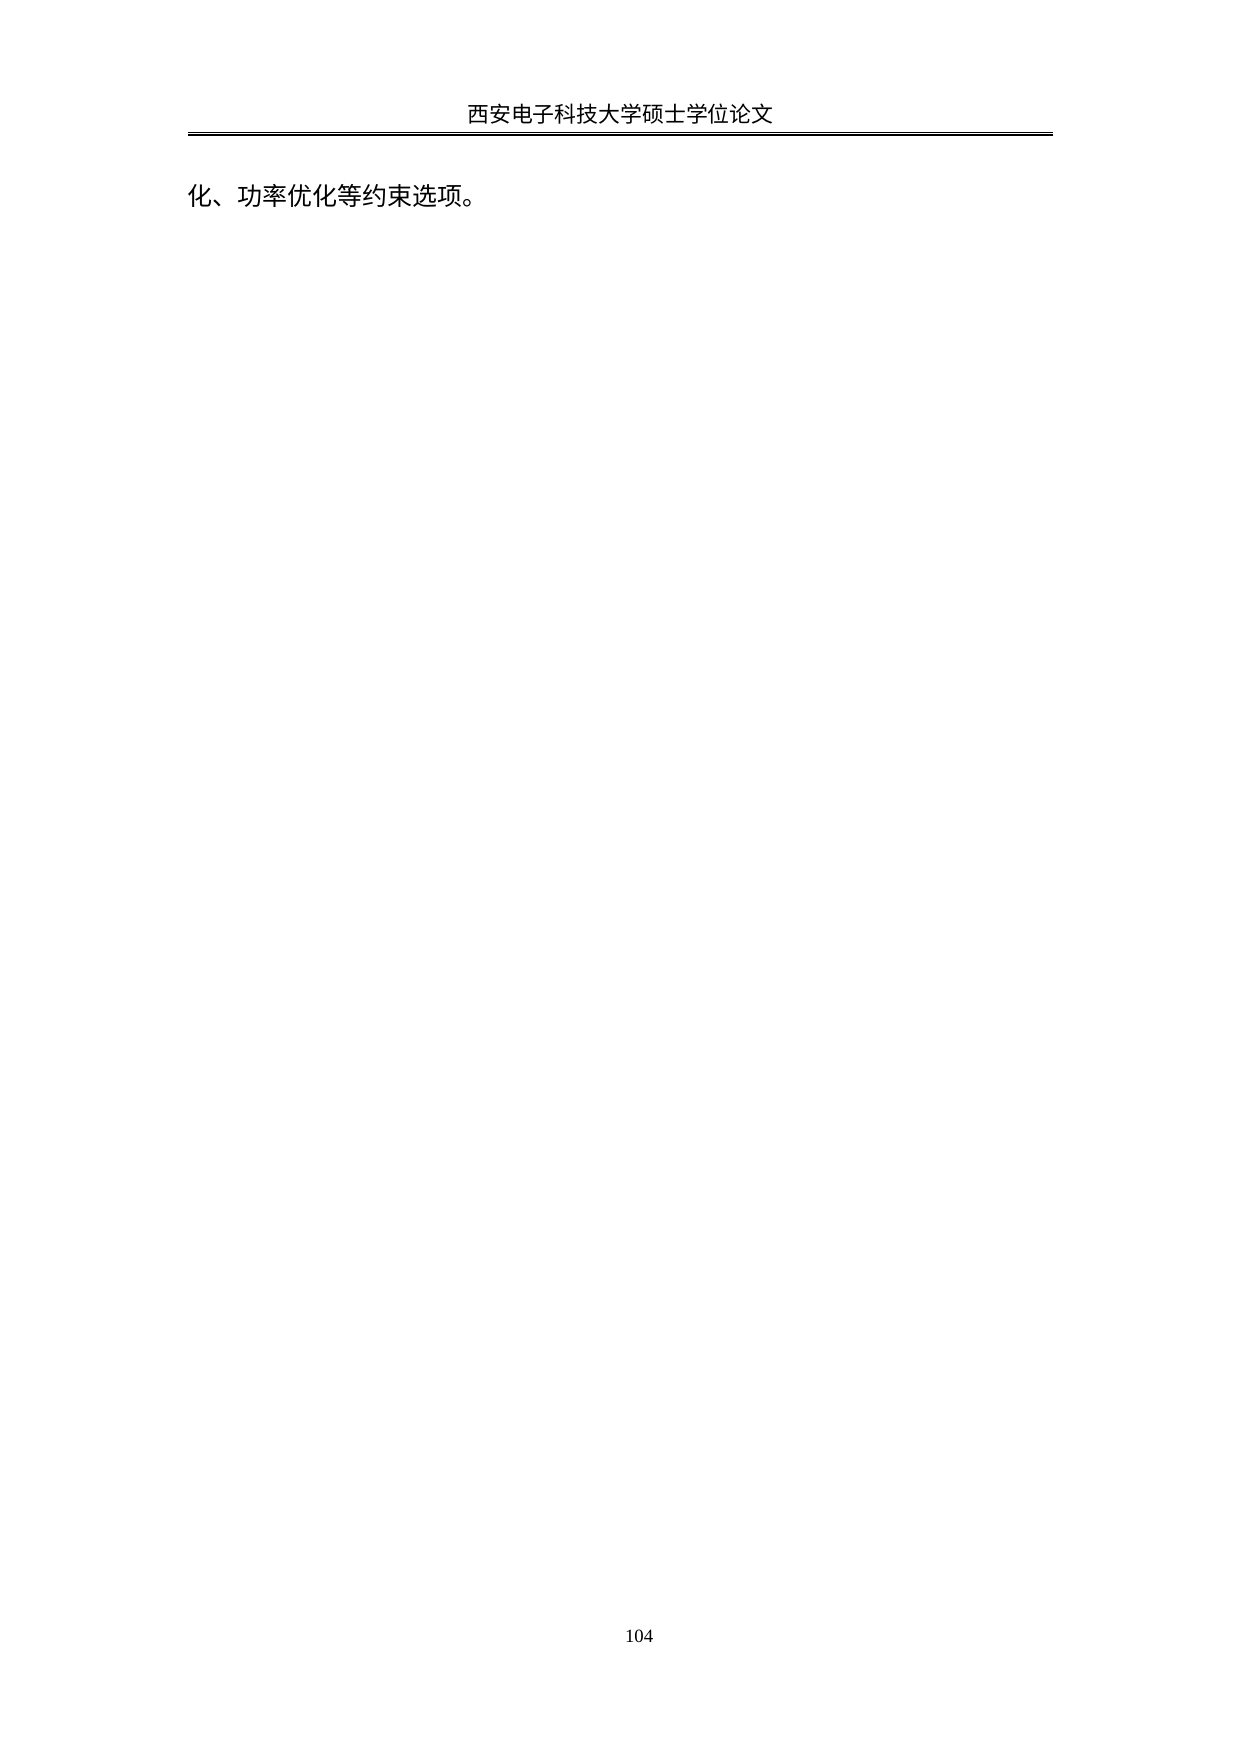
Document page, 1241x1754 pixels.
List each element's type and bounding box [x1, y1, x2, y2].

text [187, 162, 1053, 227]
